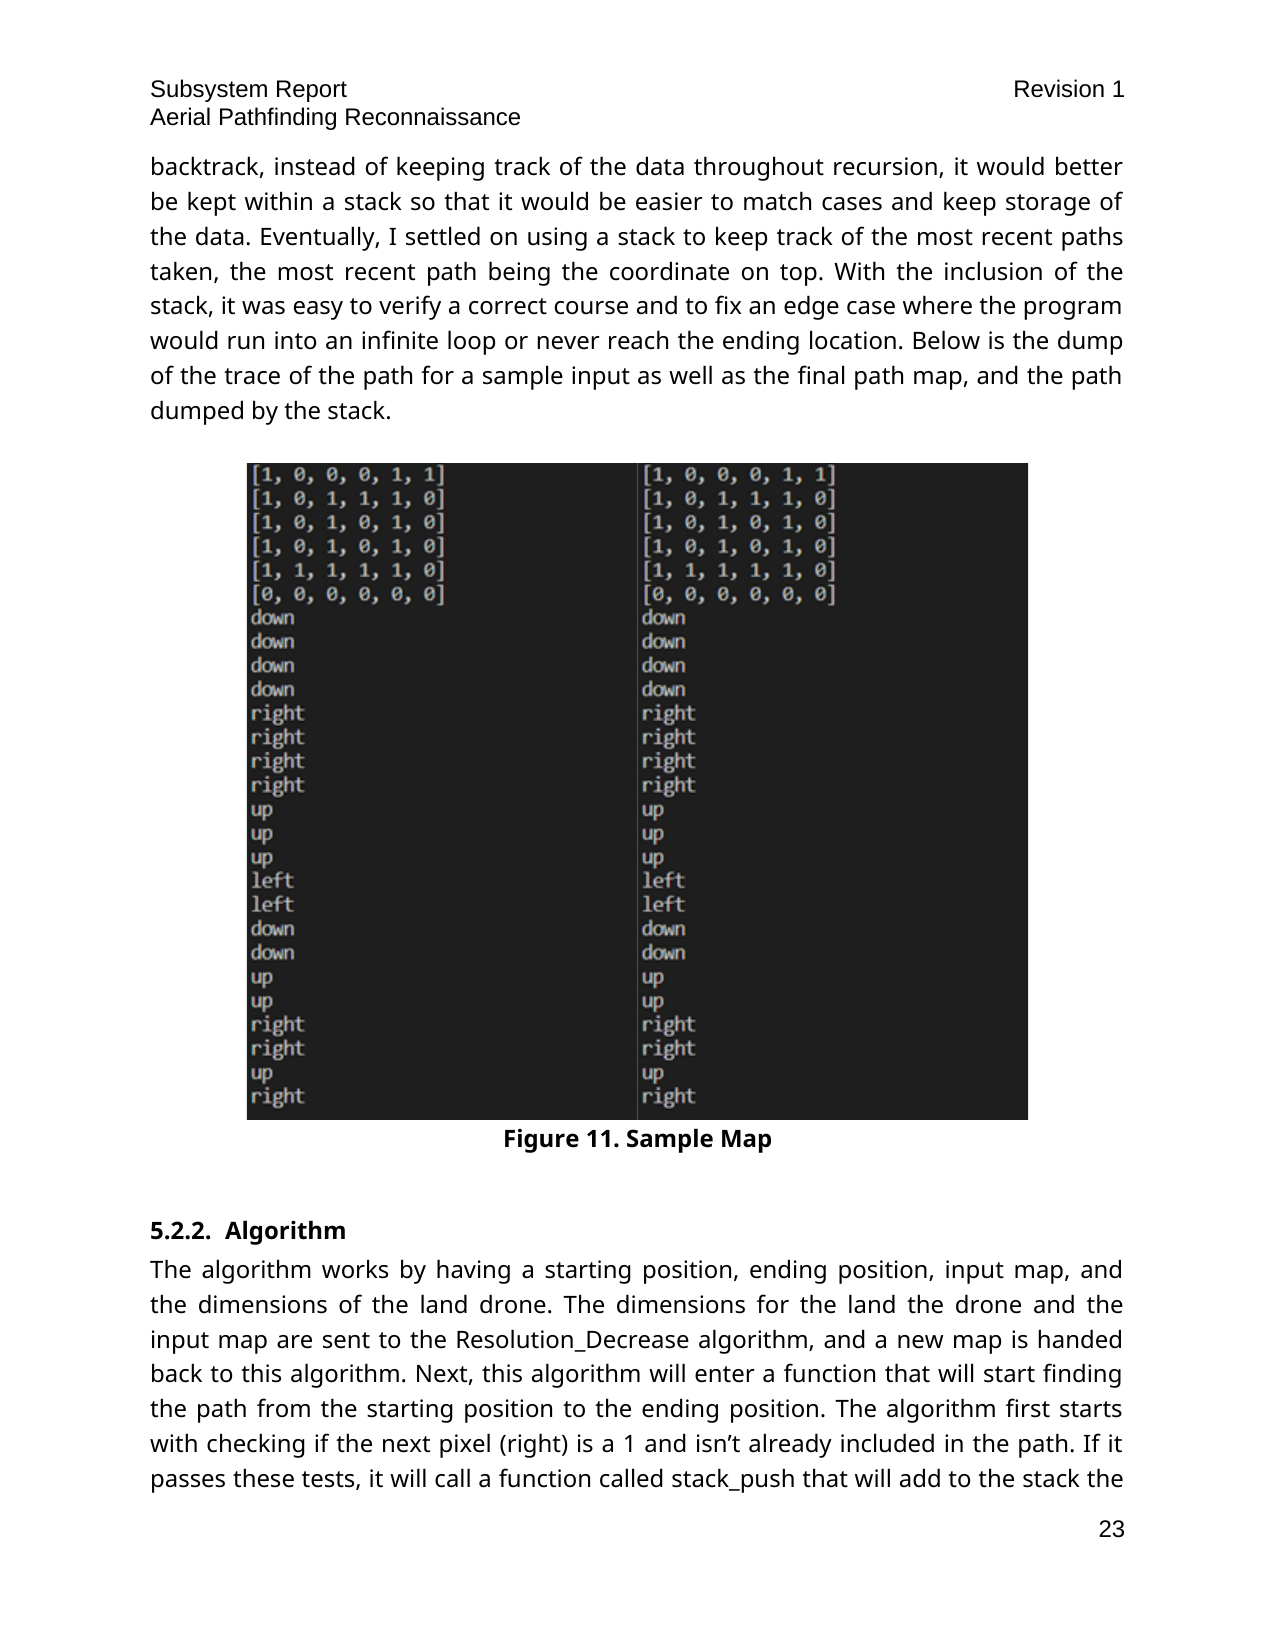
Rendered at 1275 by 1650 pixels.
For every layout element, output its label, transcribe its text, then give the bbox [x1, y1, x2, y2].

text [150, 1253, 1125, 1494]
text Figure 11. Sample Map [150, 1122, 1125, 1154]
picture [246, 463, 1029, 1120]
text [150, 150, 1125, 426]
subtitle Algorithm [150, 1214, 1125, 1247]
